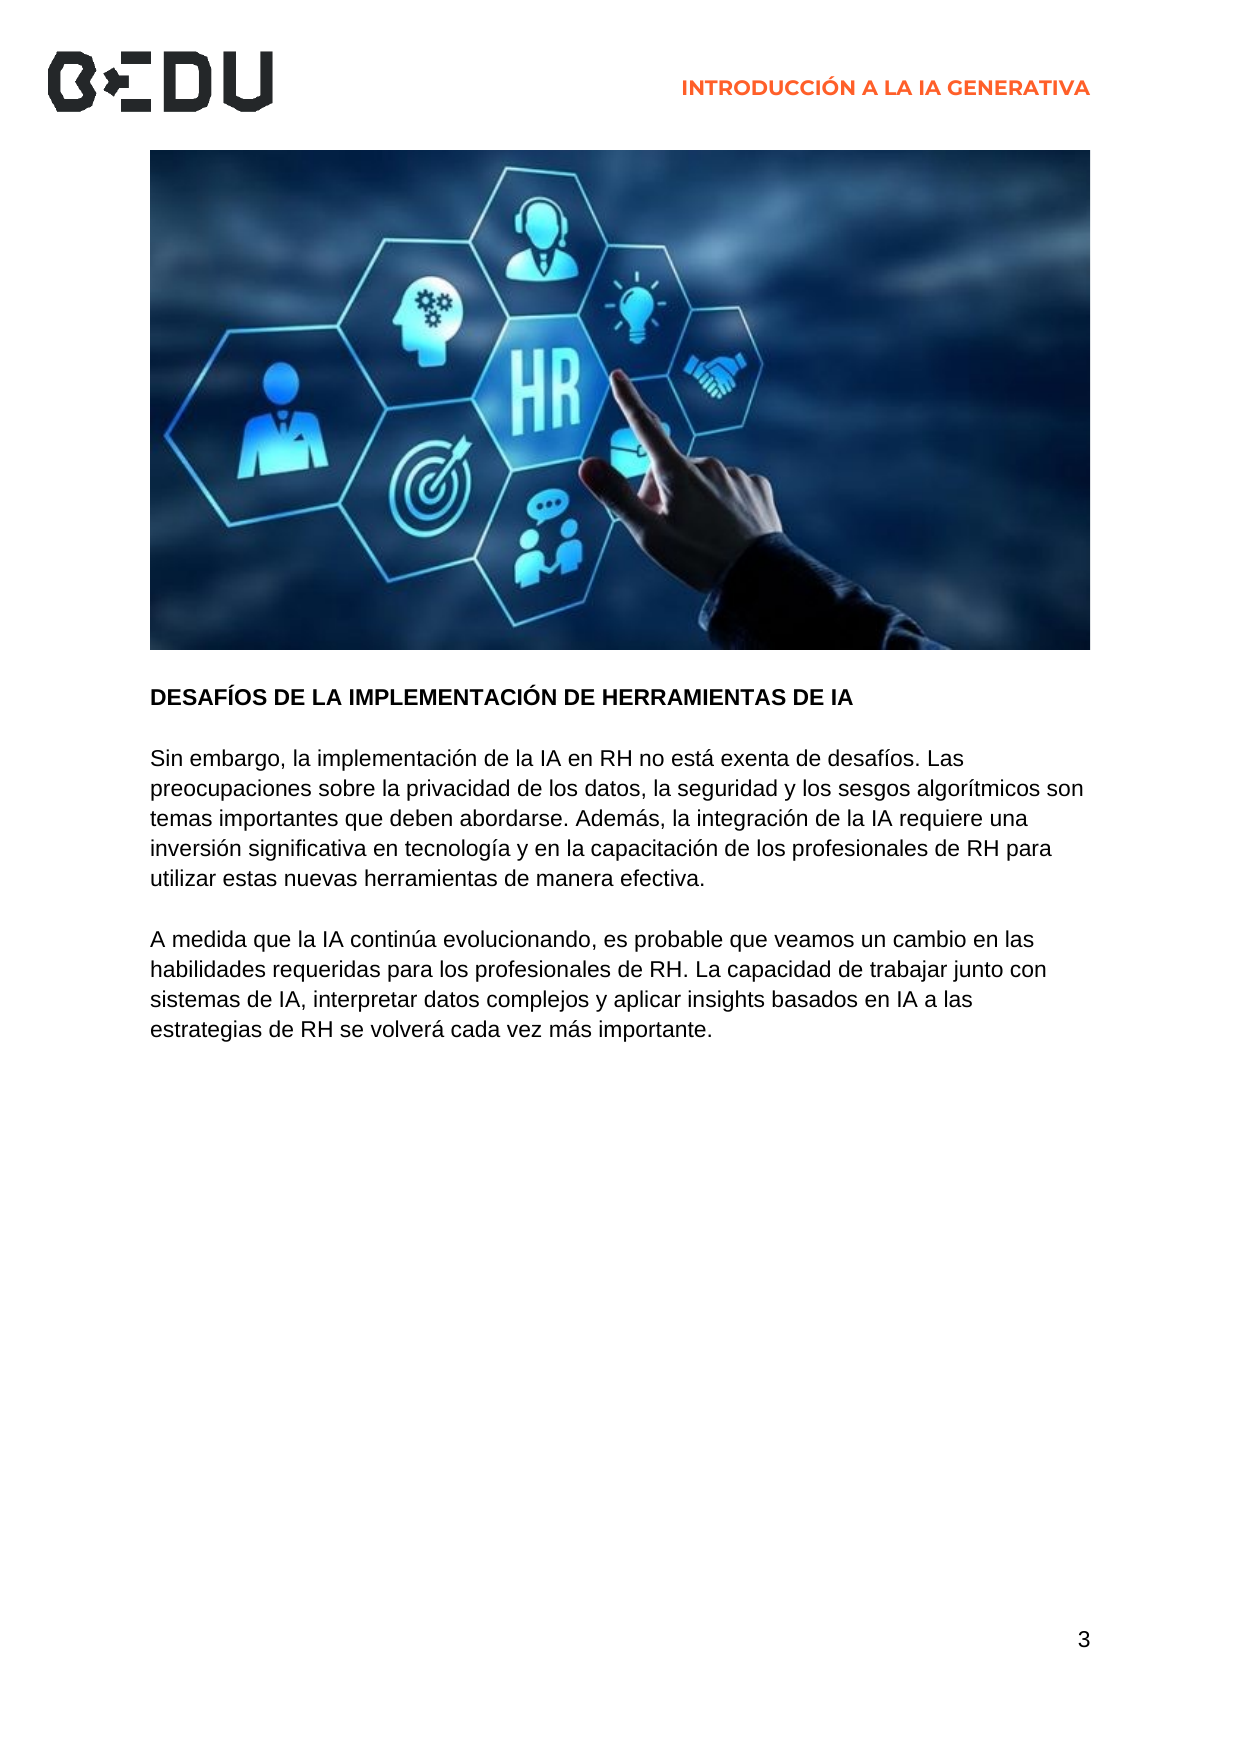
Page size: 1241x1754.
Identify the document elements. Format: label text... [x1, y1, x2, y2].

picture [150, 150, 1091, 650]
text Sin embargo, la implementación de la IA en RH no está exenta de desafíos. Las preocupaciones sobre la privacidad de los datos, la seguridad y los sesgos algorítmicos son temas importantes que deben abordarse. Además, la integración de la IA requiere una inversión significativa en tecnología y en la capacitación de los profesionales de RH para utilizar estas nuevas herramientas de manera efectiva. [150, 744, 1090, 892]
picture [45, 45, 275, 117]
text DESAFÍOS DE LA IMPLEMENTACIÓN DE HERRAMIENTAS DE IA [150, 684, 1090, 710]
text A medida que la IA continúa evolucionando, es probable que veamos un cambio en las habilidades requeridas para los profesionales de RH. La capacidad de trabajar junto con sistemas de IA, interpretar datos complejos y aplicar insights basados en IA a las estrategias de RH se volverá cada vez más importante. [150, 926, 1090, 1043]
